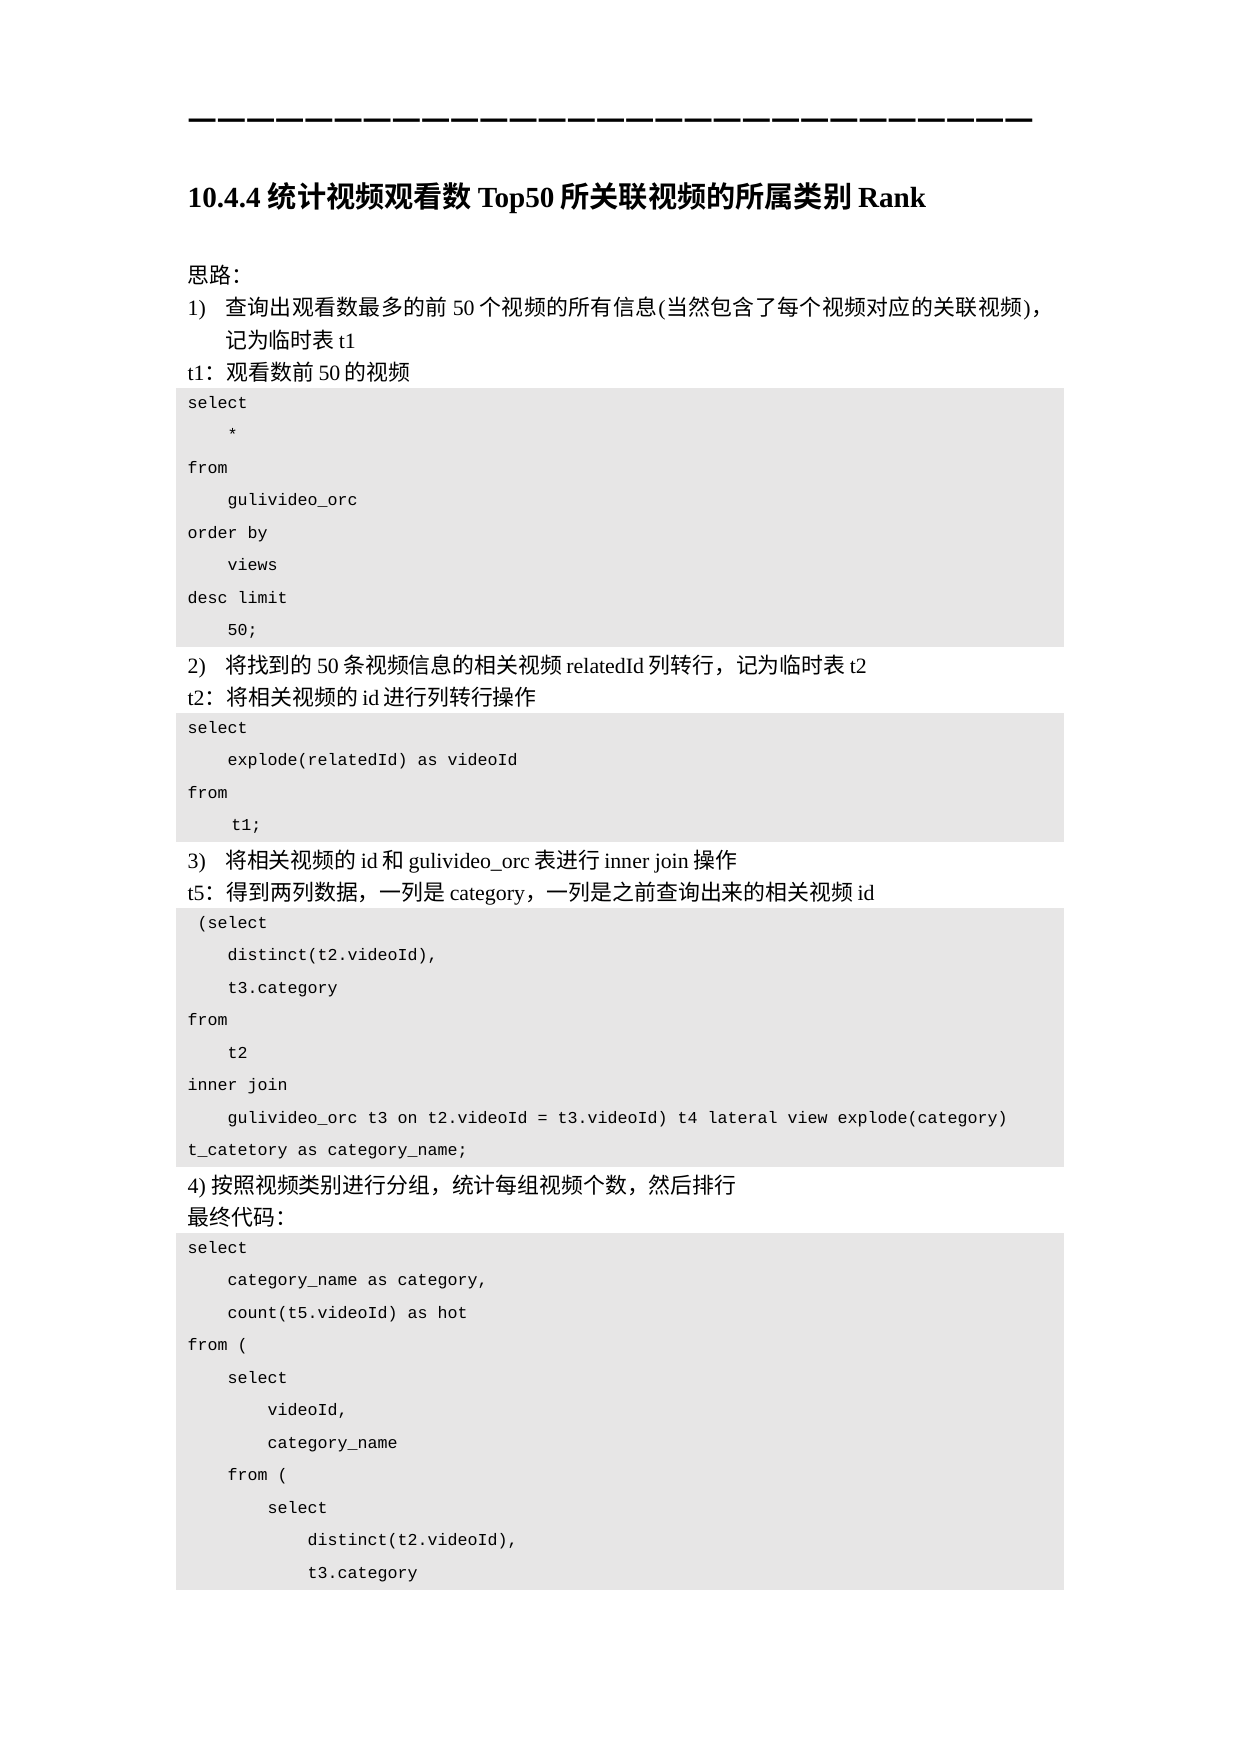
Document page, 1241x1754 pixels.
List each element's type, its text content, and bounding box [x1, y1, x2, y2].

list 查询出观看数最多的前50个视频的所有信息(当然包含了每个视频对应的关联视频)，记为临时表t1 [187, 290, 1053, 355]
list 将找到的50条视频信息的相关视频relatedId列转行，记为临时表t2 [187, 647, 1053, 680]
text t5：得到两列数据，一列是category，一列是之前查询出来的相关视频id [187, 875, 1053, 907]
table_header (select distinct(t2.videoId), t3.category from t2 inner join gulivideo_orc t3 on t2.videoId = t3.videoId) t4 lateral view explode(category) t_catetory as category_name; [176, 908, 1064, 1167]
text 最终代码： [187, 1200, 1053, 1232]
text 4) 按照视频类别进行分组，统计每组视频个数，然后排行 [187, 1167, 1053, 1200]
text t1：观看数前50的视频 [187, 355, 1053, 387]
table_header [176, 1233, 1064, 1590]
table_header select * from gulivideo_orc order by views desc limit 50; [176, 388, 1064, 647]
text 思路： [187, 257, 1053, 290]
list 将相关视频的id和gulivideo_orc表进行inner join操作 [187, 842, 1053, 875]
text t2：将相关视频的id进行列转行操作 [187, 680, 1053, 712]
table_header select explode(relatedId) as videoId from t1; [176, 713, 1064, 842]
subtitle 10.4.4 统计视频观看数Top50所关联视频的所属类别Rank [187, 162, 1053, 227]
